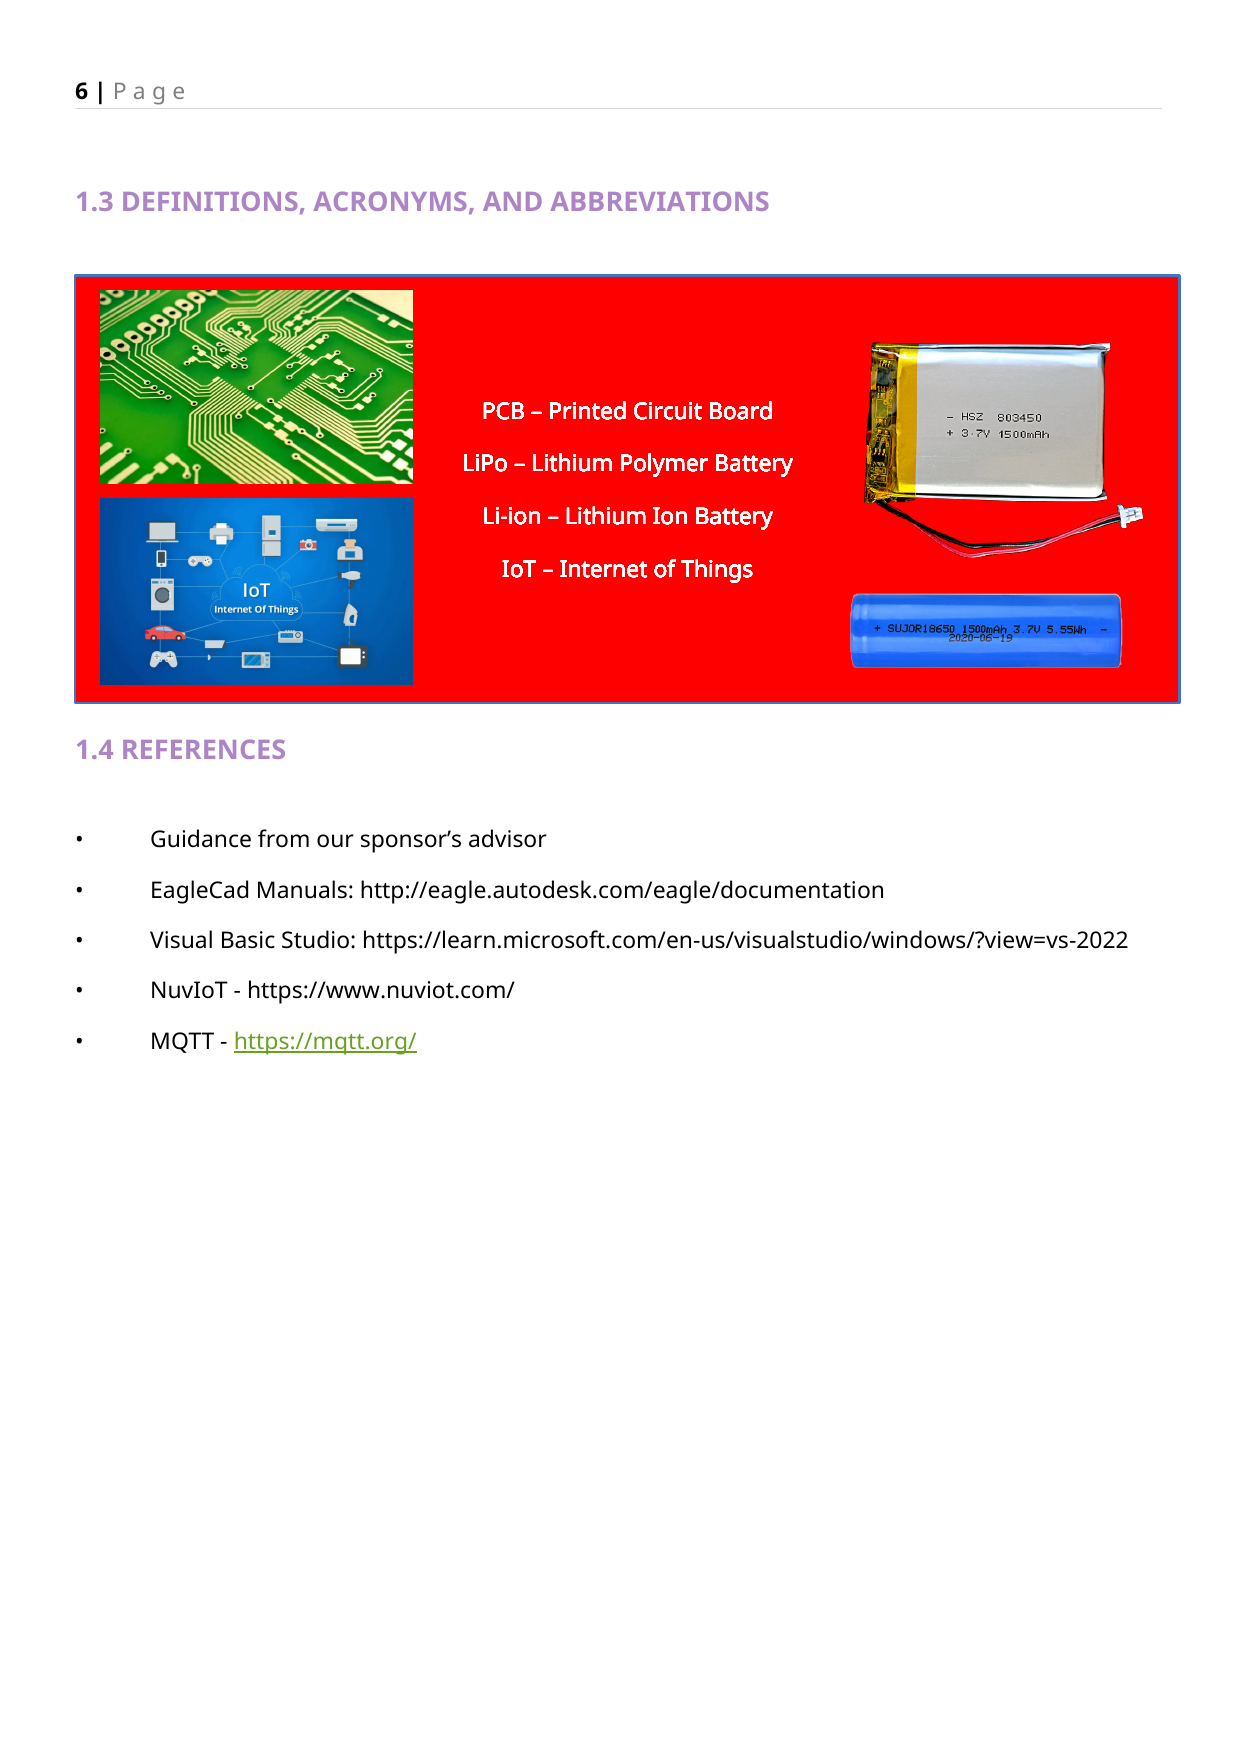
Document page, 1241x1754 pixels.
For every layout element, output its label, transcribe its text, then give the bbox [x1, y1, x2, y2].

picture [100, 290, 413, 484]
text • MQTT - https://mqtt.org/ [75, 1025, 1162, 1056]
text • Visual Basic Studio: https://learn.microsoft.com/en-us/visualstudio/windows/?view=vs-2022 [75, 924, 1162, 955]
text • Guidance from our sponsor’s advisor [75, 823, 1162, 854]
subtitle 1.3 DEFINITIONS, ACRONYMS, AND ABBREVIATIONS [75, 183, 1162, 220]
picture [792, 275, 1180, 685]
text • NuvIoT - https://www.nuviot.com/ [75, 974, 1162, 1006]
picture [100, 498, 413, 685]
text • EagleCad Manuals: http://eagle.autodesk.com/eagle/documentation [75, 874, 1162, 905]
subtitle 1.4 REFERENCES [75, 730, 1162, 767]
